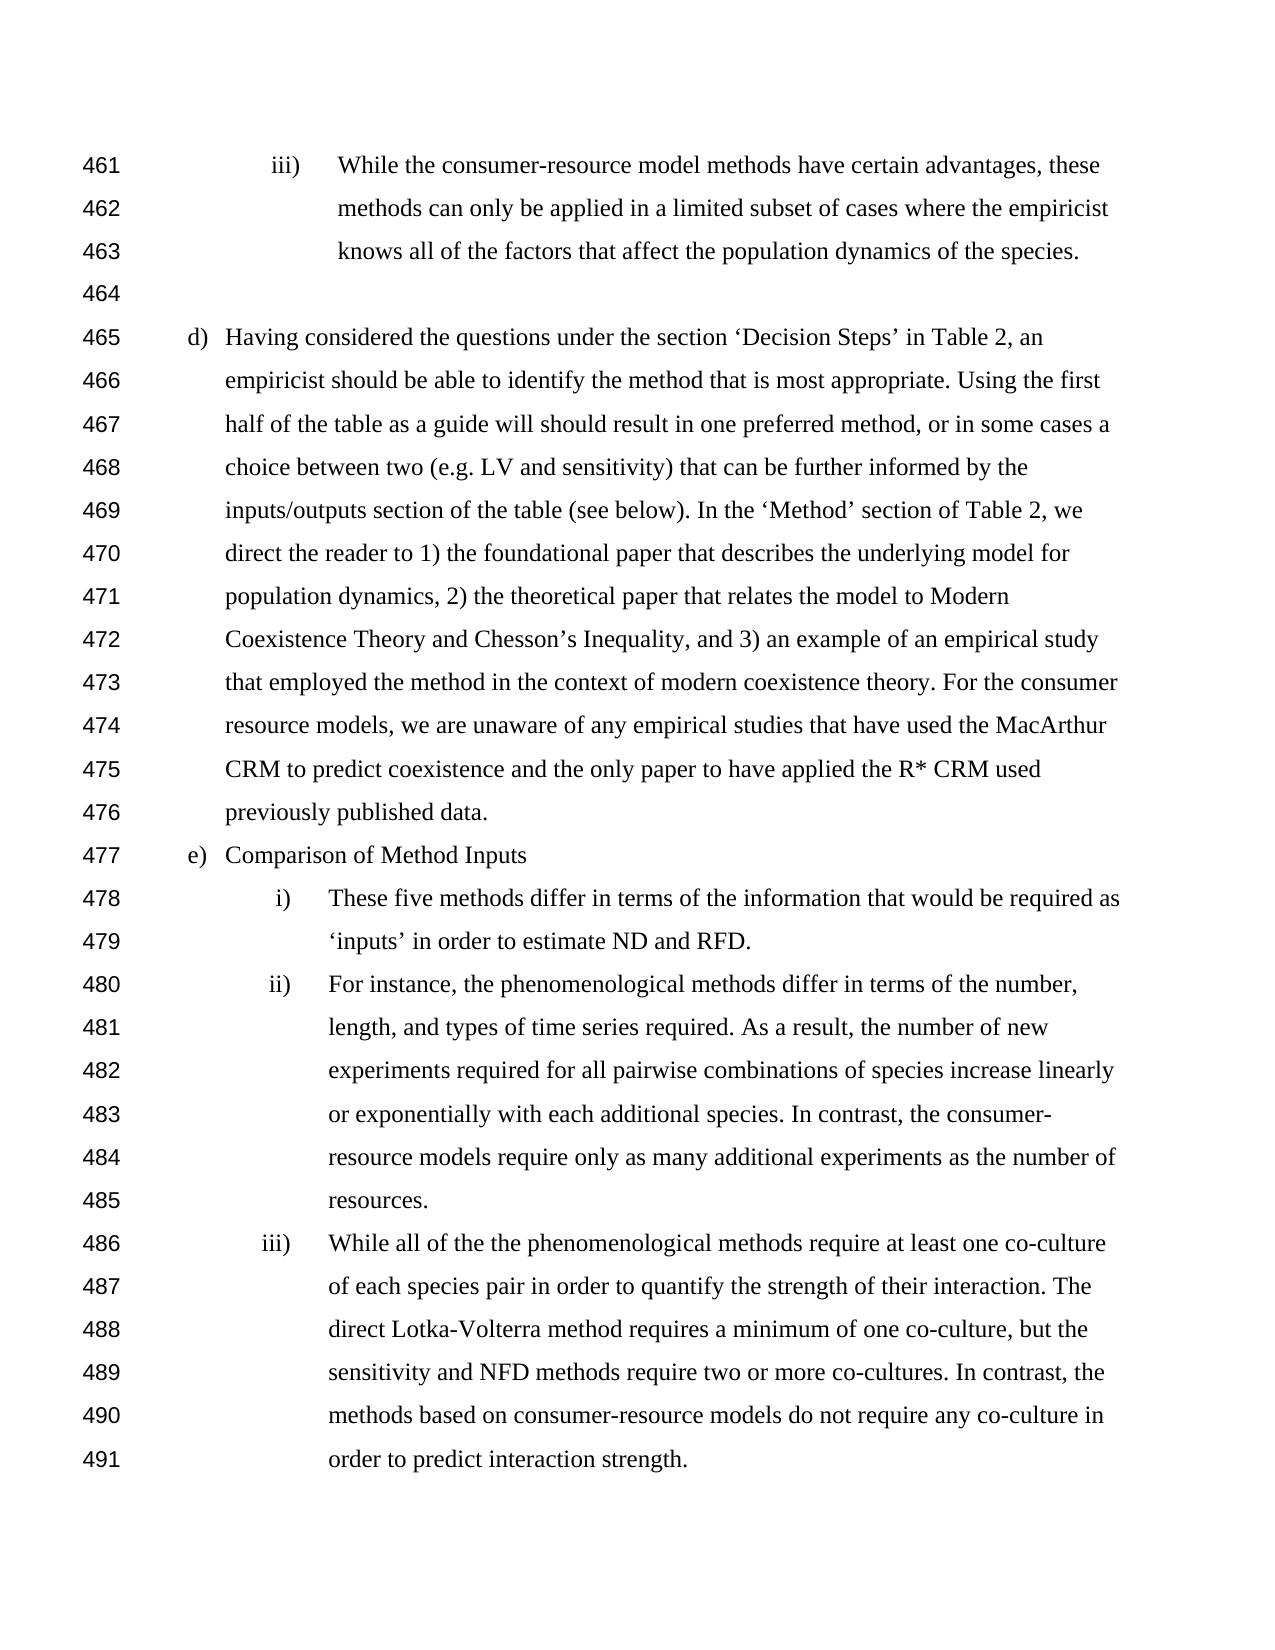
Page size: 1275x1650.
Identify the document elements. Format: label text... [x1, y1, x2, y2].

list While the consumer-resource model methods have certain advantages, these methods can only be applied in a limited subset of cases where the empiricist knows all of the factors that affect the population dynamics of the species. [300, 150, 1125, 265]
list While all of the the phenomenological methods require at least one co-culture of each species pair in order to quantify the strength of their interaction. The direct Lotka-Volterra method requires a minimum of one co-culture, but the sensitivity and NFD methods require two or more co-cultures. In contrast, the methods based on consumer-resource models do not require any co-culture in order to predict interaction strength. [291, 1228, 1125, 1472]
list These five methods differ in terms of the information that would be required as ‘inputs’ in order to estimate ND and RFD. [291, 883, 1125, 955]
list Comparison of Method Inputs [187, 840, 1125, 869]
list Having considered the questions under the section ‘Decision Steps’ in Table 2, an empiricist should be able to identify the method that is most appropriate. Using the first half of the table as a guide will should result in one preferred method, or in some cases a choice between two (e.g. LV and sensitivity) that can be further informed by the inputs/outputs section of the table (see below). In the ‘Method’ section of Table 2, we direct the reader to 1) the foundational paper that describes the underlying model for population dynamics, 2) the theoretical paper that relates the model to Modern Coexistence Theory and Chesson’s Inequality, and 3) an example of an empirical study that employed the method in the context of modern coexistence theory. For the consumer resource models, we are unaware of any empirical studies that have used the MacArthur CRM to predict coexistence and the only paper to have applied the R* CRM used previously published data. [187, 322, 1125, 826]
list For instance, the phenomenological methods differ in terms of the number, length, and types of time series required. As a result, the number of new experiments required for all pairwise combinations of species increase linearly or exponentially with each additional species. In contrast, the consumer-resource models require only as many additional experiments as the number of resources. [291, 969, 1125, 1214]
